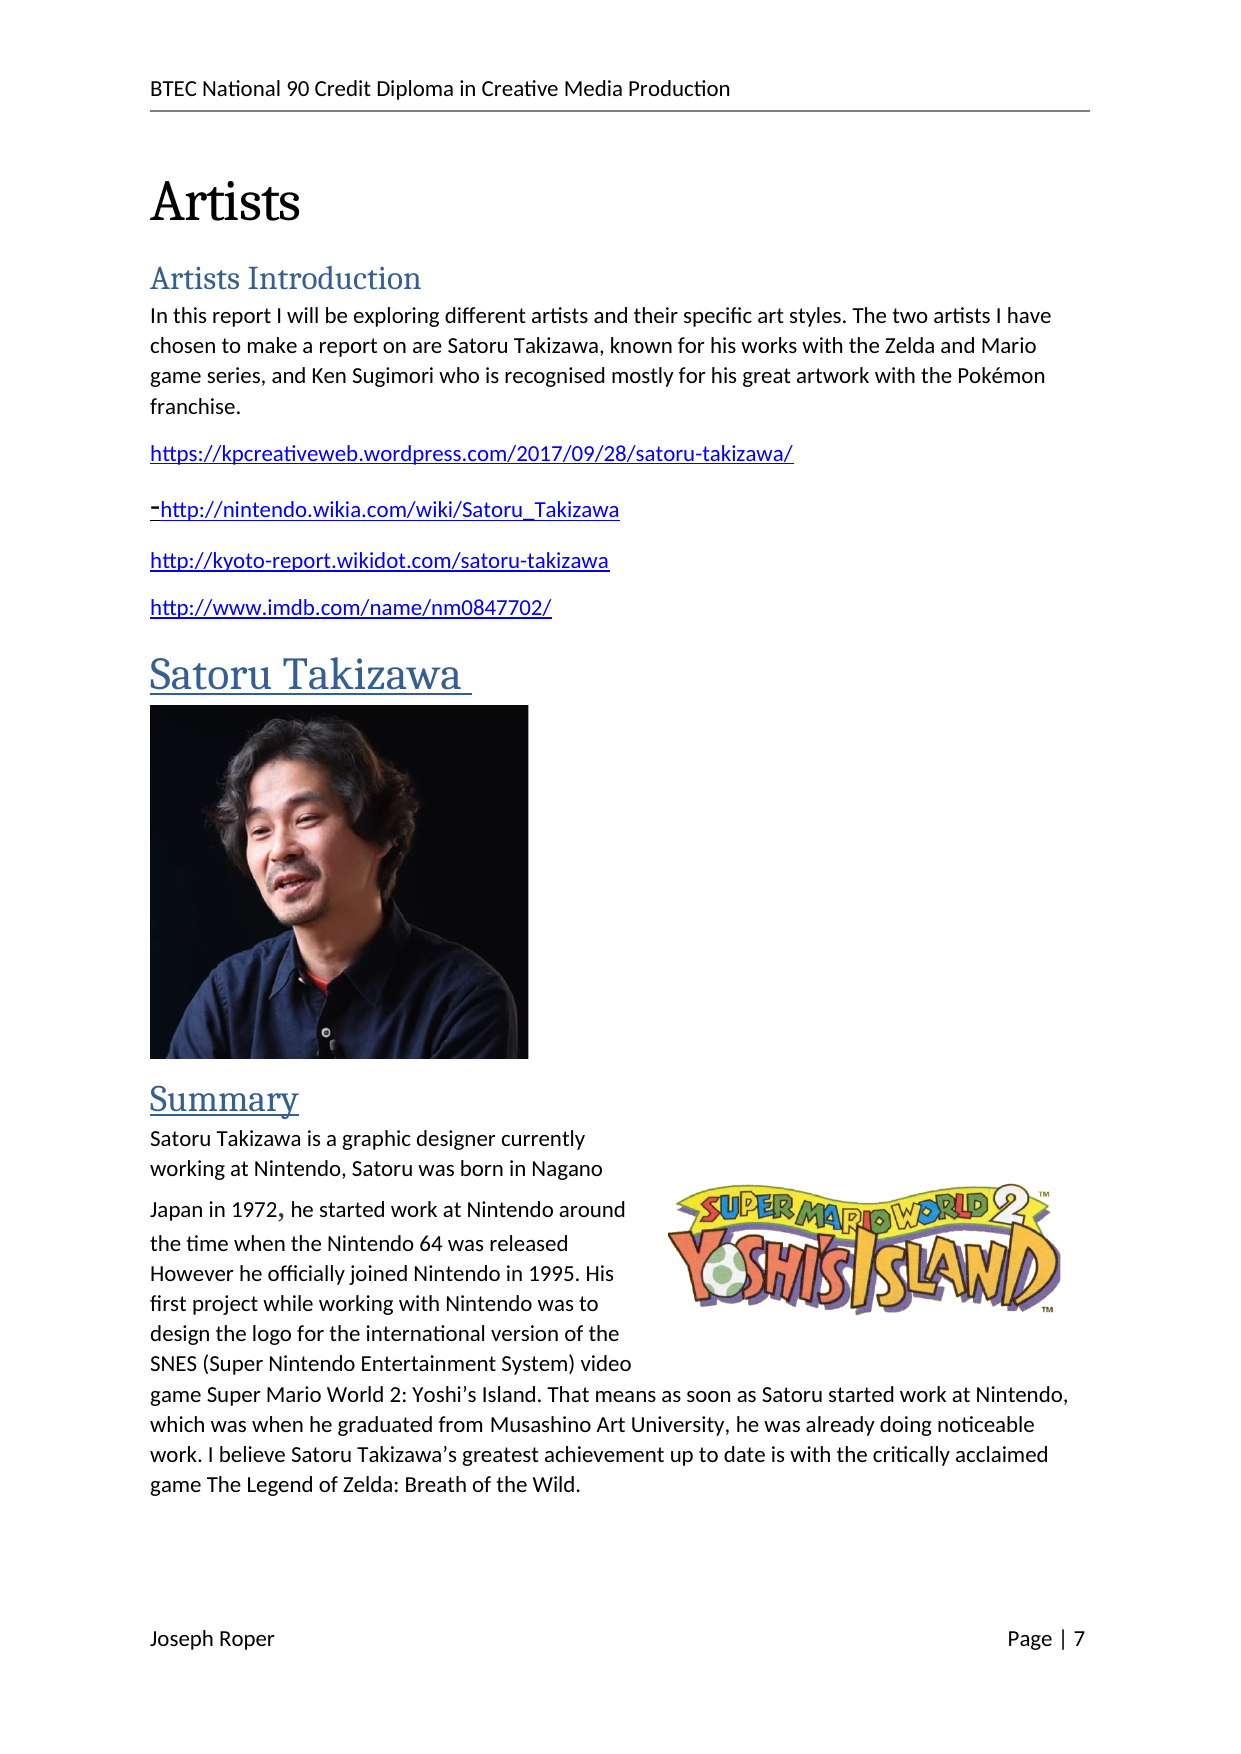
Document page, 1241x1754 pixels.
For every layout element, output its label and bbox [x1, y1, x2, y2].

picture [150, 705, 529, 1059]
picture [666, 1136, 1060, 1356]
